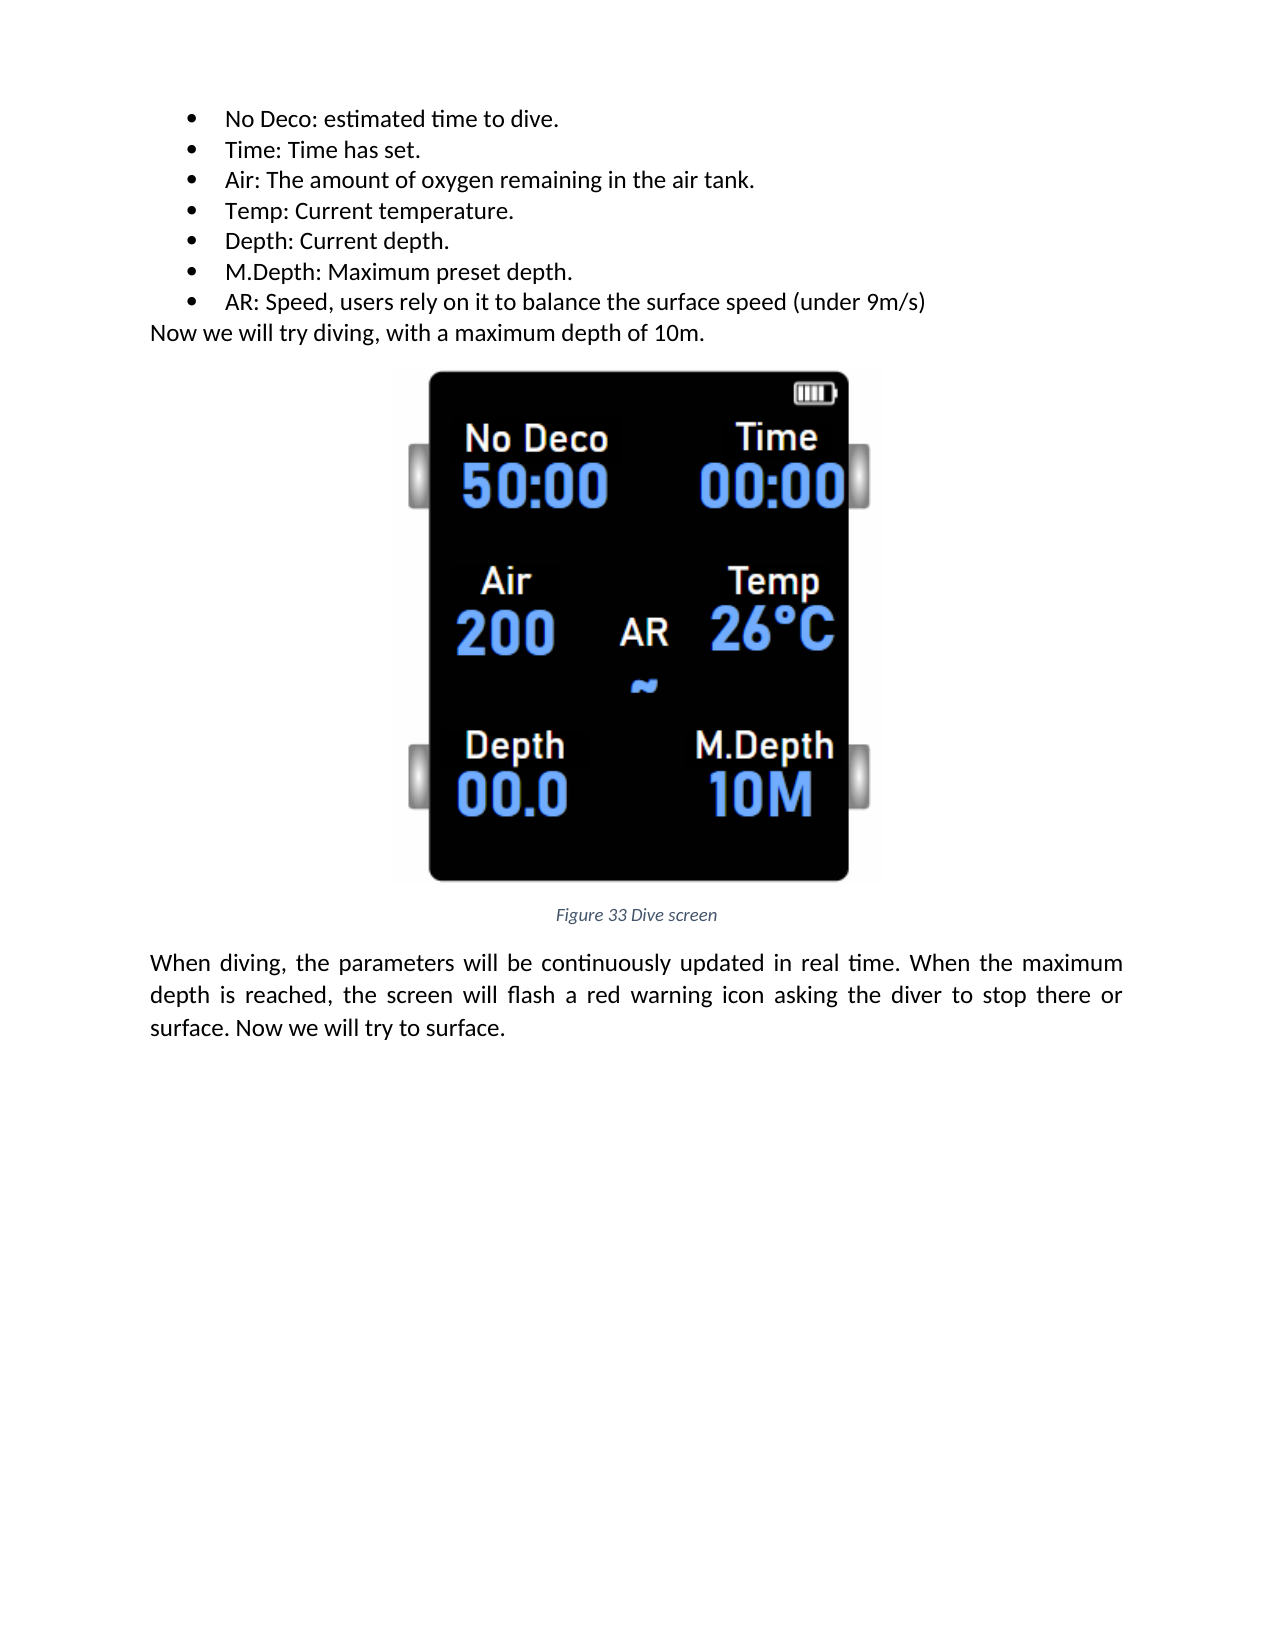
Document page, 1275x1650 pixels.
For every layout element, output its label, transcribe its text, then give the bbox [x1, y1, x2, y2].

list Temp: Current temperature. [187, 195, 1125, 226]
list Time: Time has set. [187, 134, 1125, 164]
list AR: Speed, users rely on it to balance the surface speed (under 9m/s) [187, 287, 1125, 317]
list Air: The amount of oxygen remaining in the air tank. [187, 164, 1125, 195]
list Depth: Current depth. [187, 226, 1125, 256]
list No Deco: estimated time to dive. [187, 103, 1125, 134]
list M.Depth: Maximum preset depth. [187, 256, 1125, 287]
text Now we will try diving, with a maximum depth of 10m. [150, 317, 1125, 348]
text When diving, the parameters will be continuously updated in real time. When the maximum depth is reached, the screen will flash a red warning icon asking the diver to stop there or surface. Now we will try to surface. [150, 947, 1125, 1043]
picture [390, 366, 885, 884]
